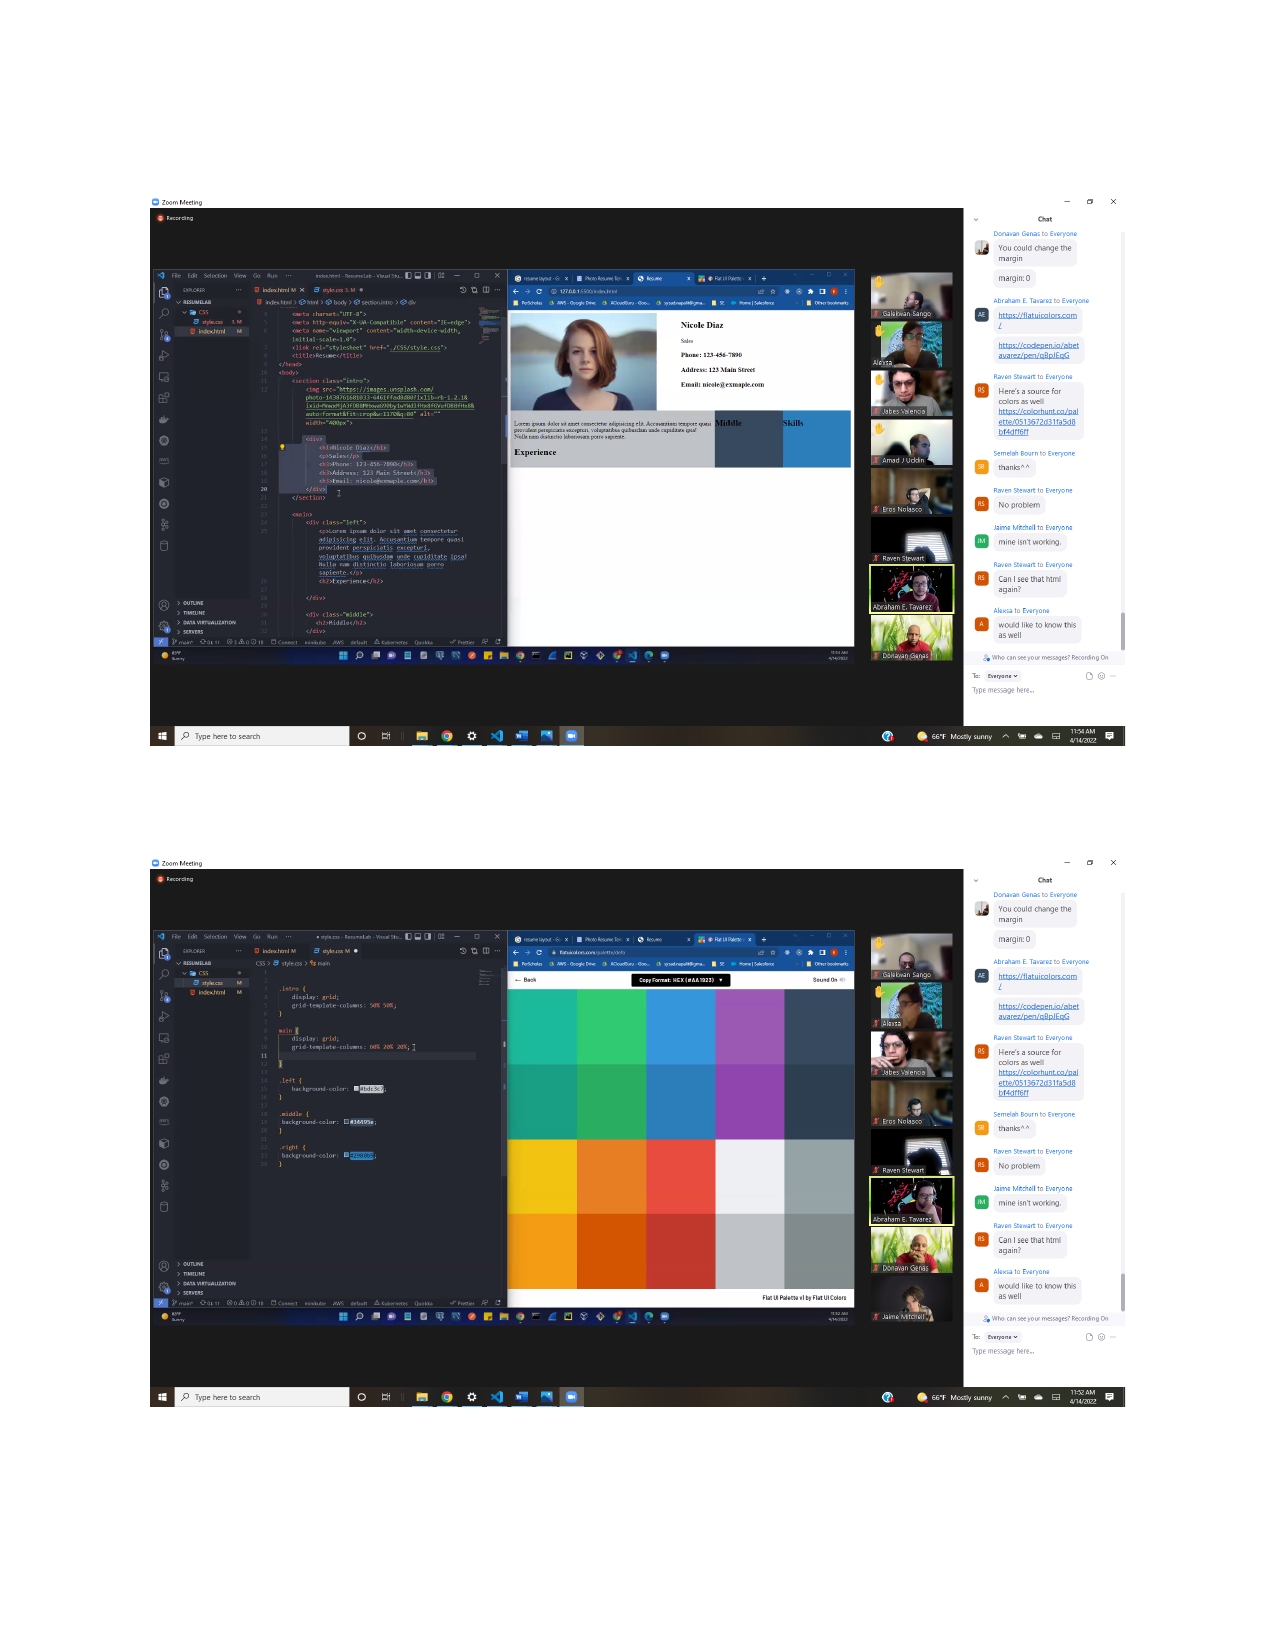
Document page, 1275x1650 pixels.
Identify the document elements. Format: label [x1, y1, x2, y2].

picture [150, 196, 1125, 746]
picture [150, 857, 1125, 1407]
